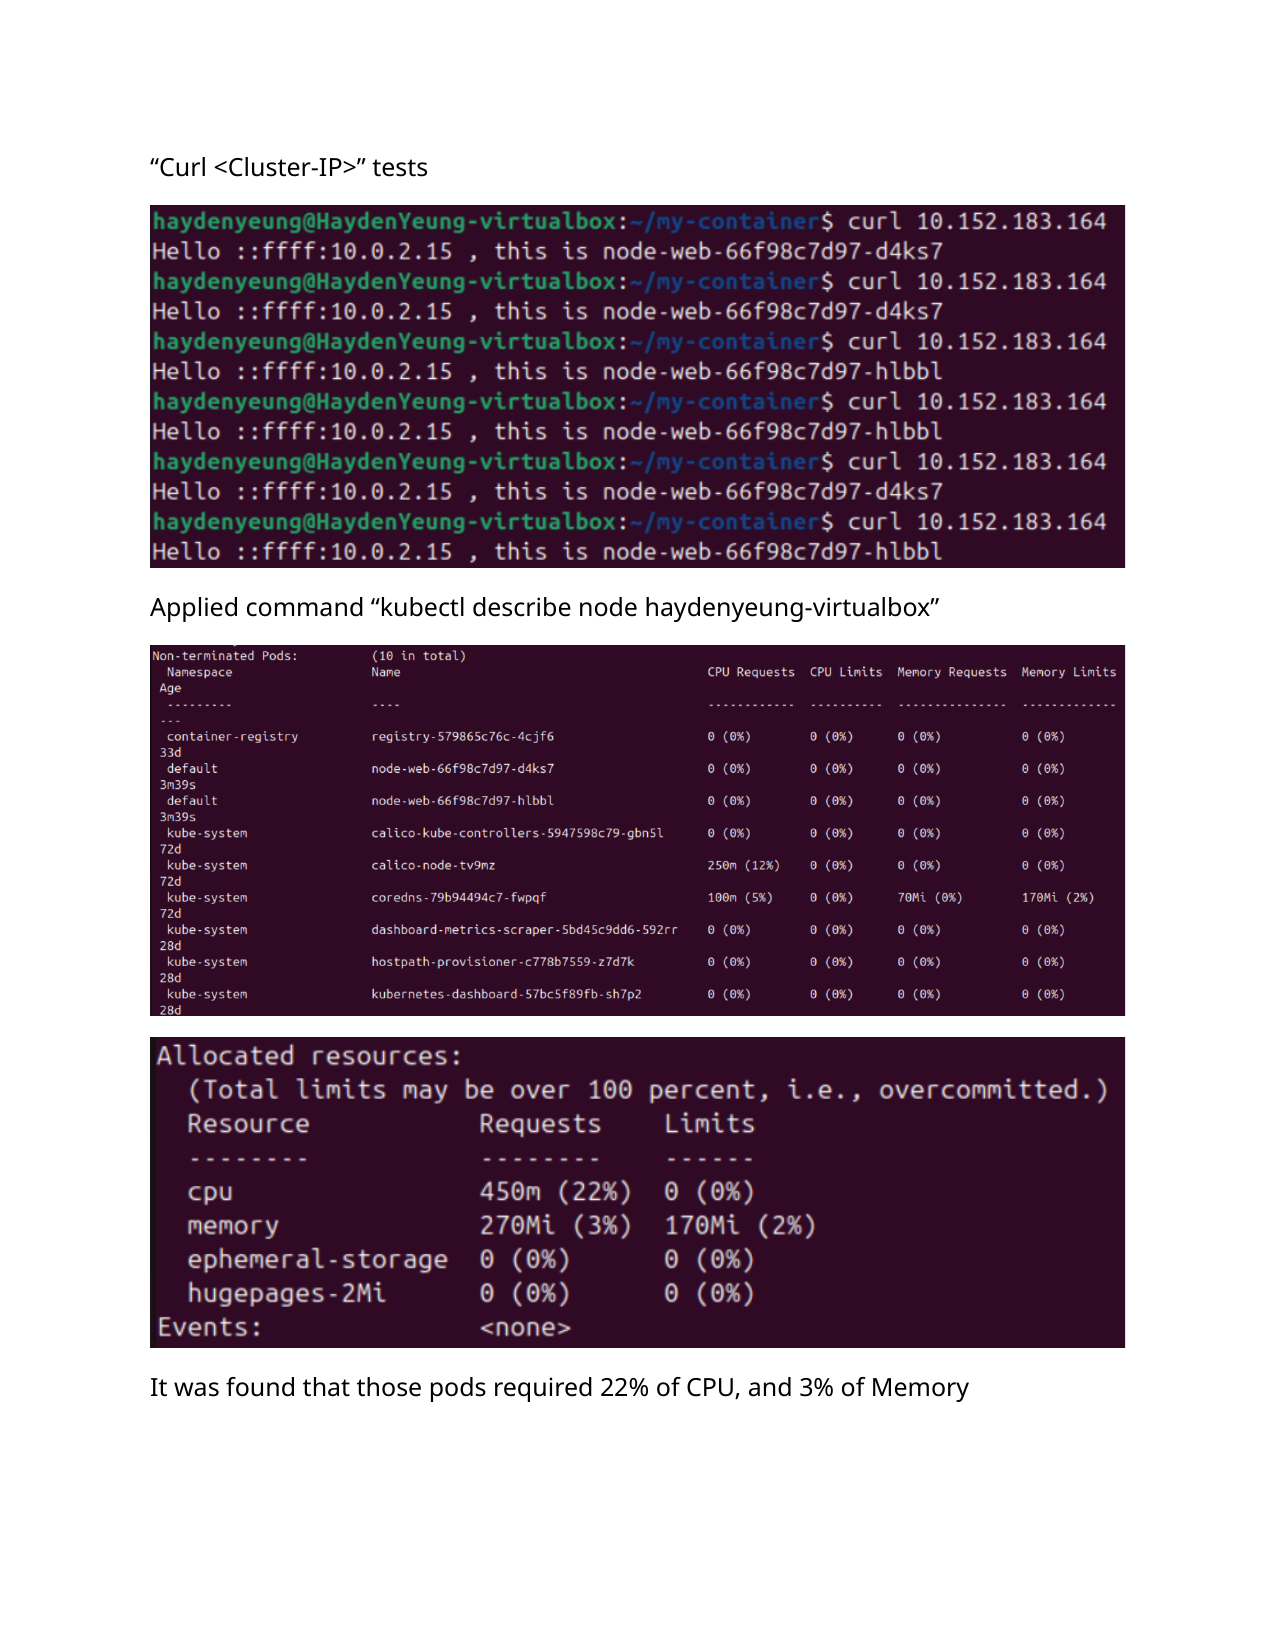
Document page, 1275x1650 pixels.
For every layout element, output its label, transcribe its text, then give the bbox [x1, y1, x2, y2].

text “Curl <Cluster-IP>” tests [150, 150, 1125, 184]
picture [150, 205, 1125, 568]
picture [150, 1037, 1125, 1348]
text Applied command “kubectl describe node haydenyeung-virtualbox” [150, 590, 1125, 624]
text It was found that those pods required 22% of CPU, and 3% of Memory [150, 1370, 1125, 1404]
picture [150, 645, 1125, 1016]
